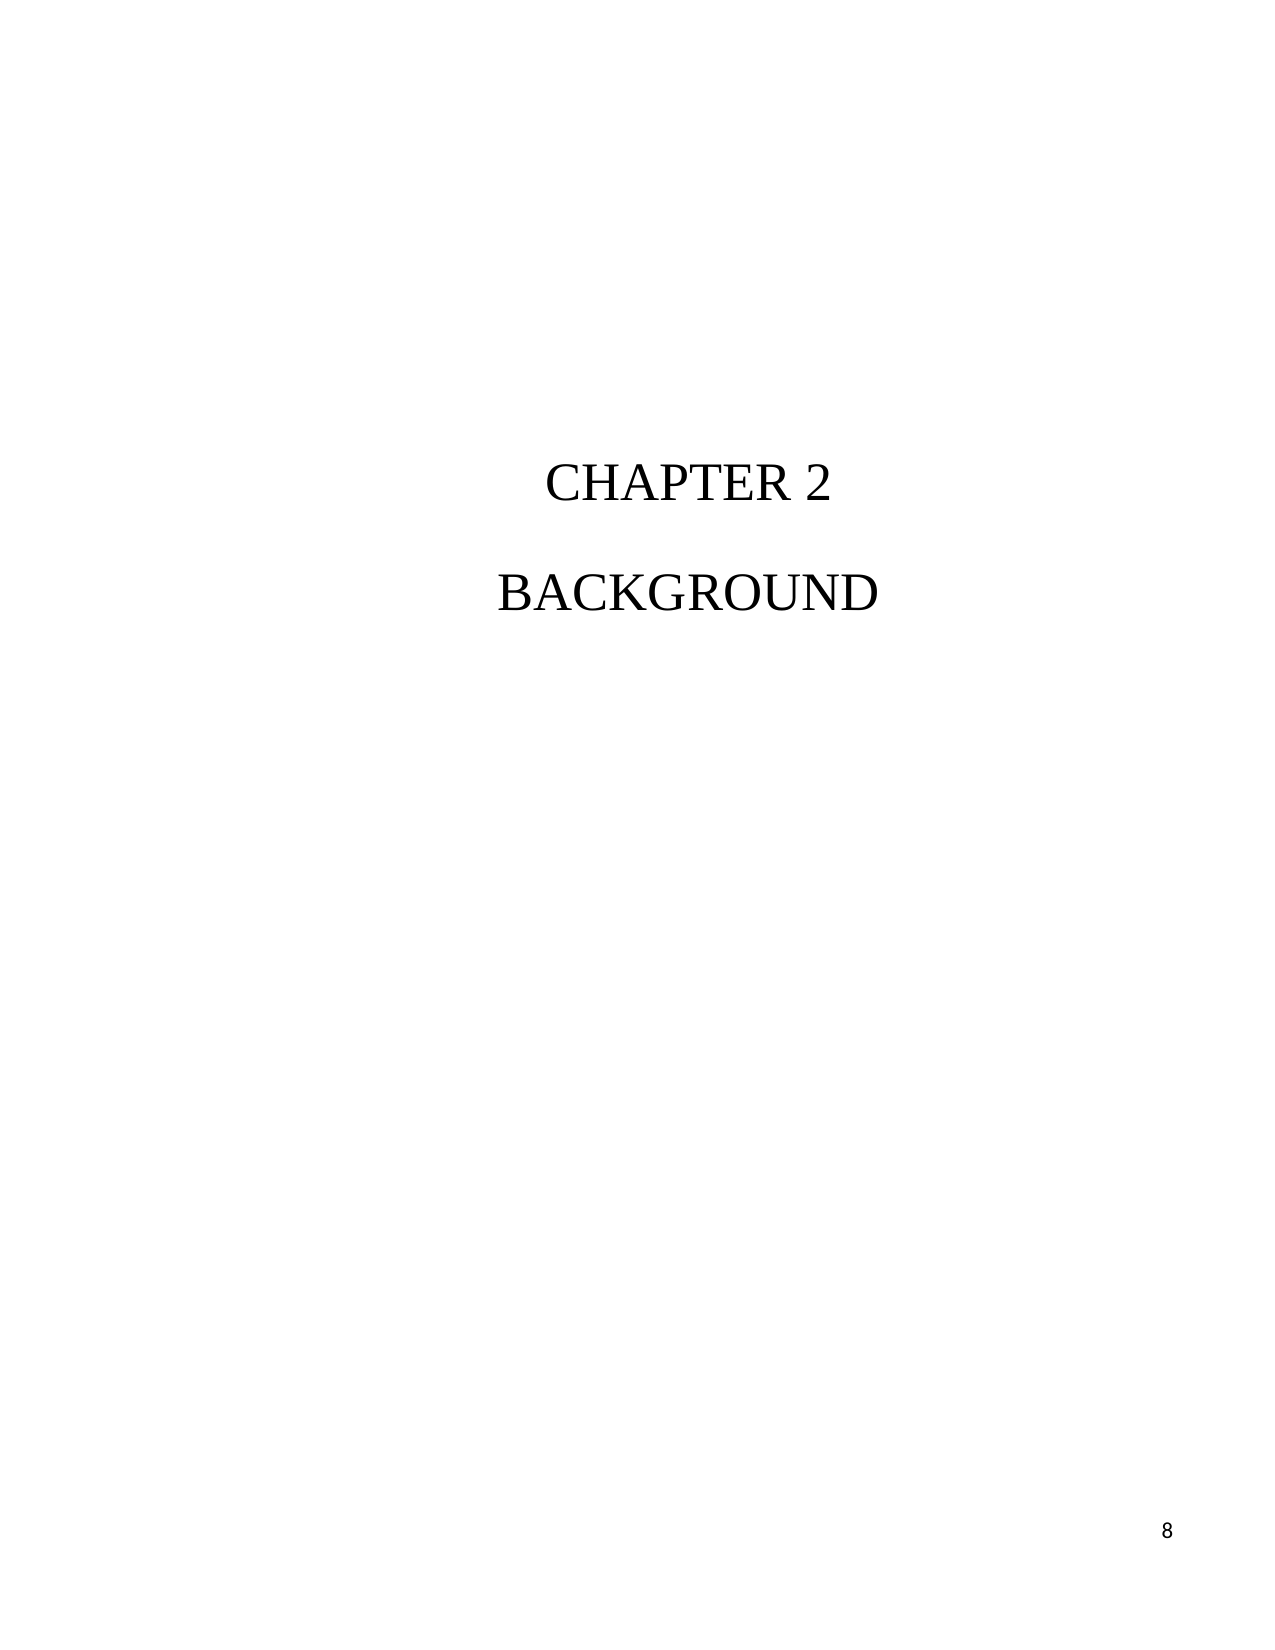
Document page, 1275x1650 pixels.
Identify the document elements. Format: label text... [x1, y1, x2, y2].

text CHAPTER 2 [179, 450, 1198, 512]
text BACKGROUND [179, 560, 1198, 622]
